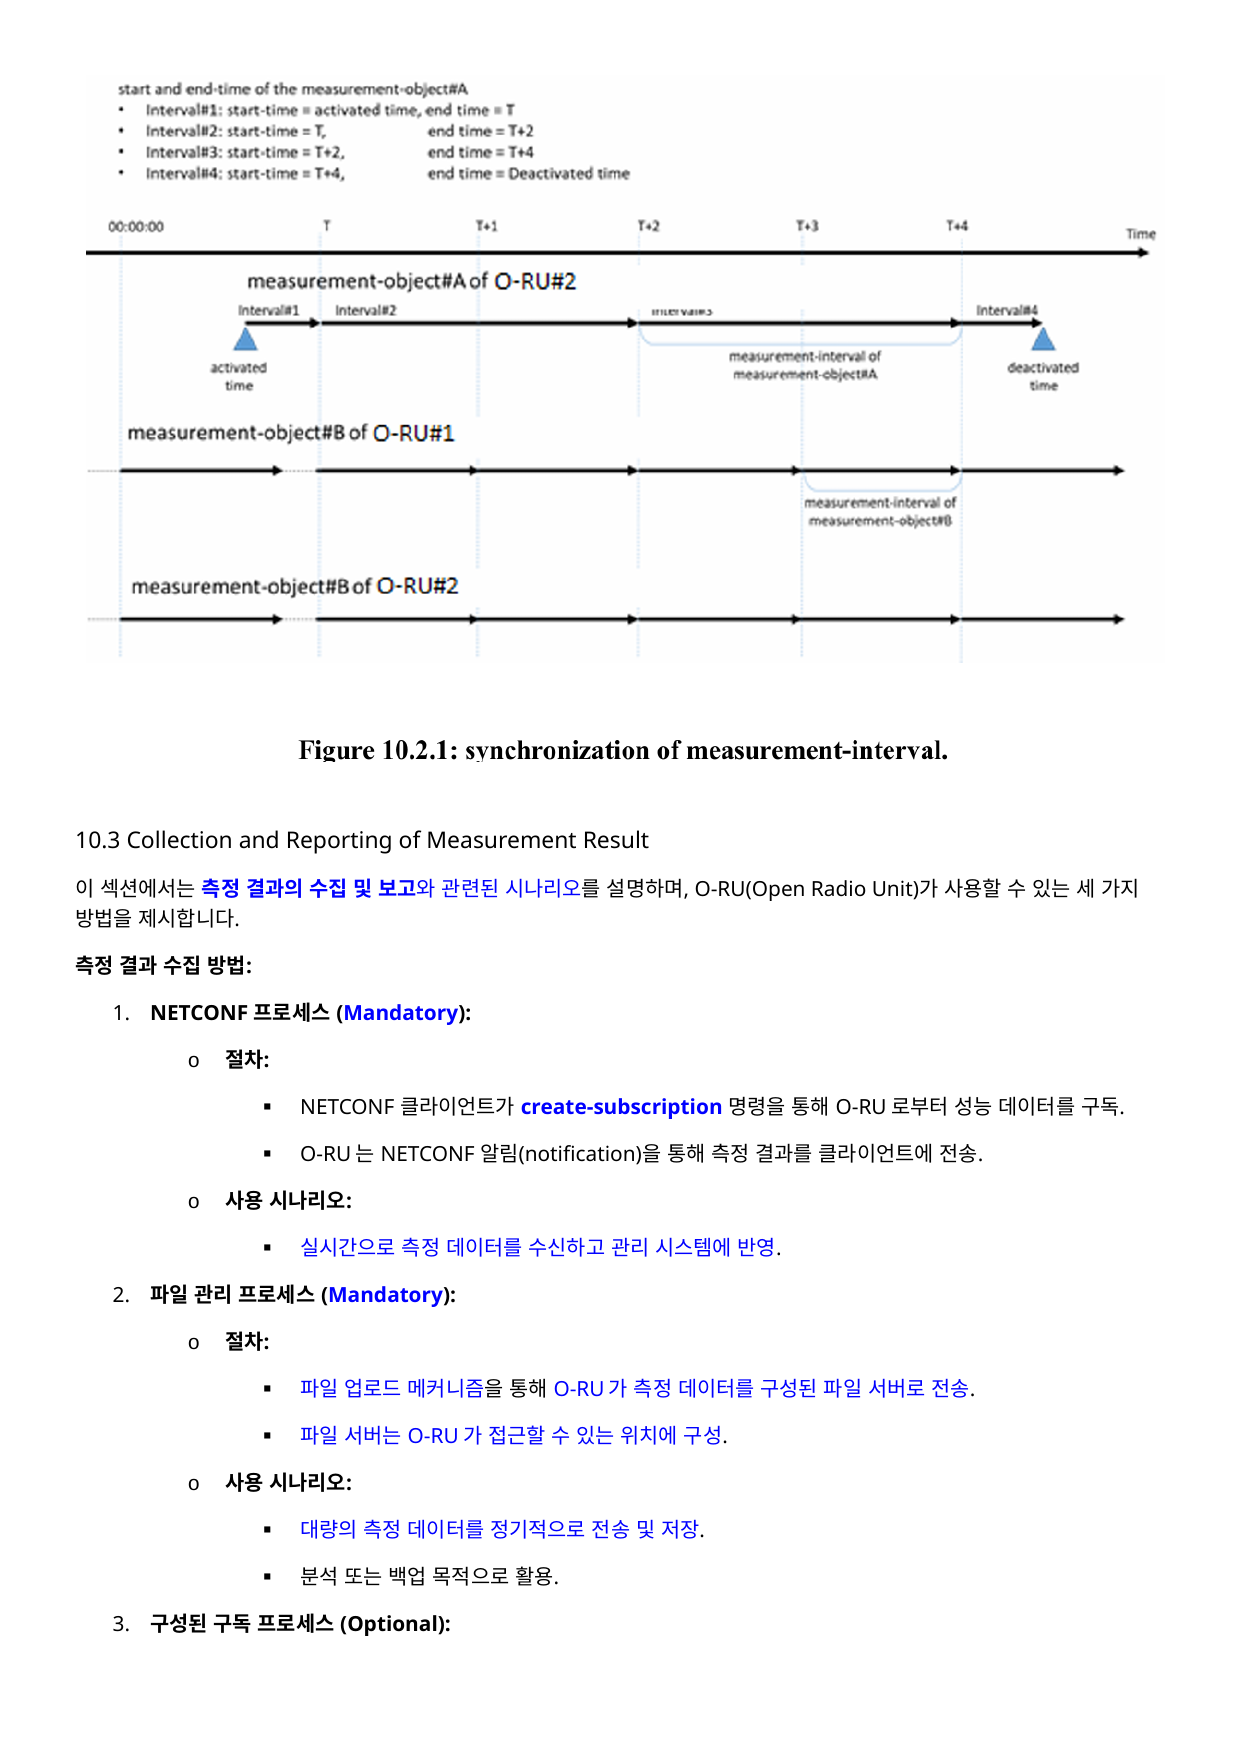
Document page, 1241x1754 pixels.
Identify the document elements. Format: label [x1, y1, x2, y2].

picture [75, 75, 1166, 762]
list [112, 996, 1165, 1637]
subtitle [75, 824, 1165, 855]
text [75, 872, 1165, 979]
